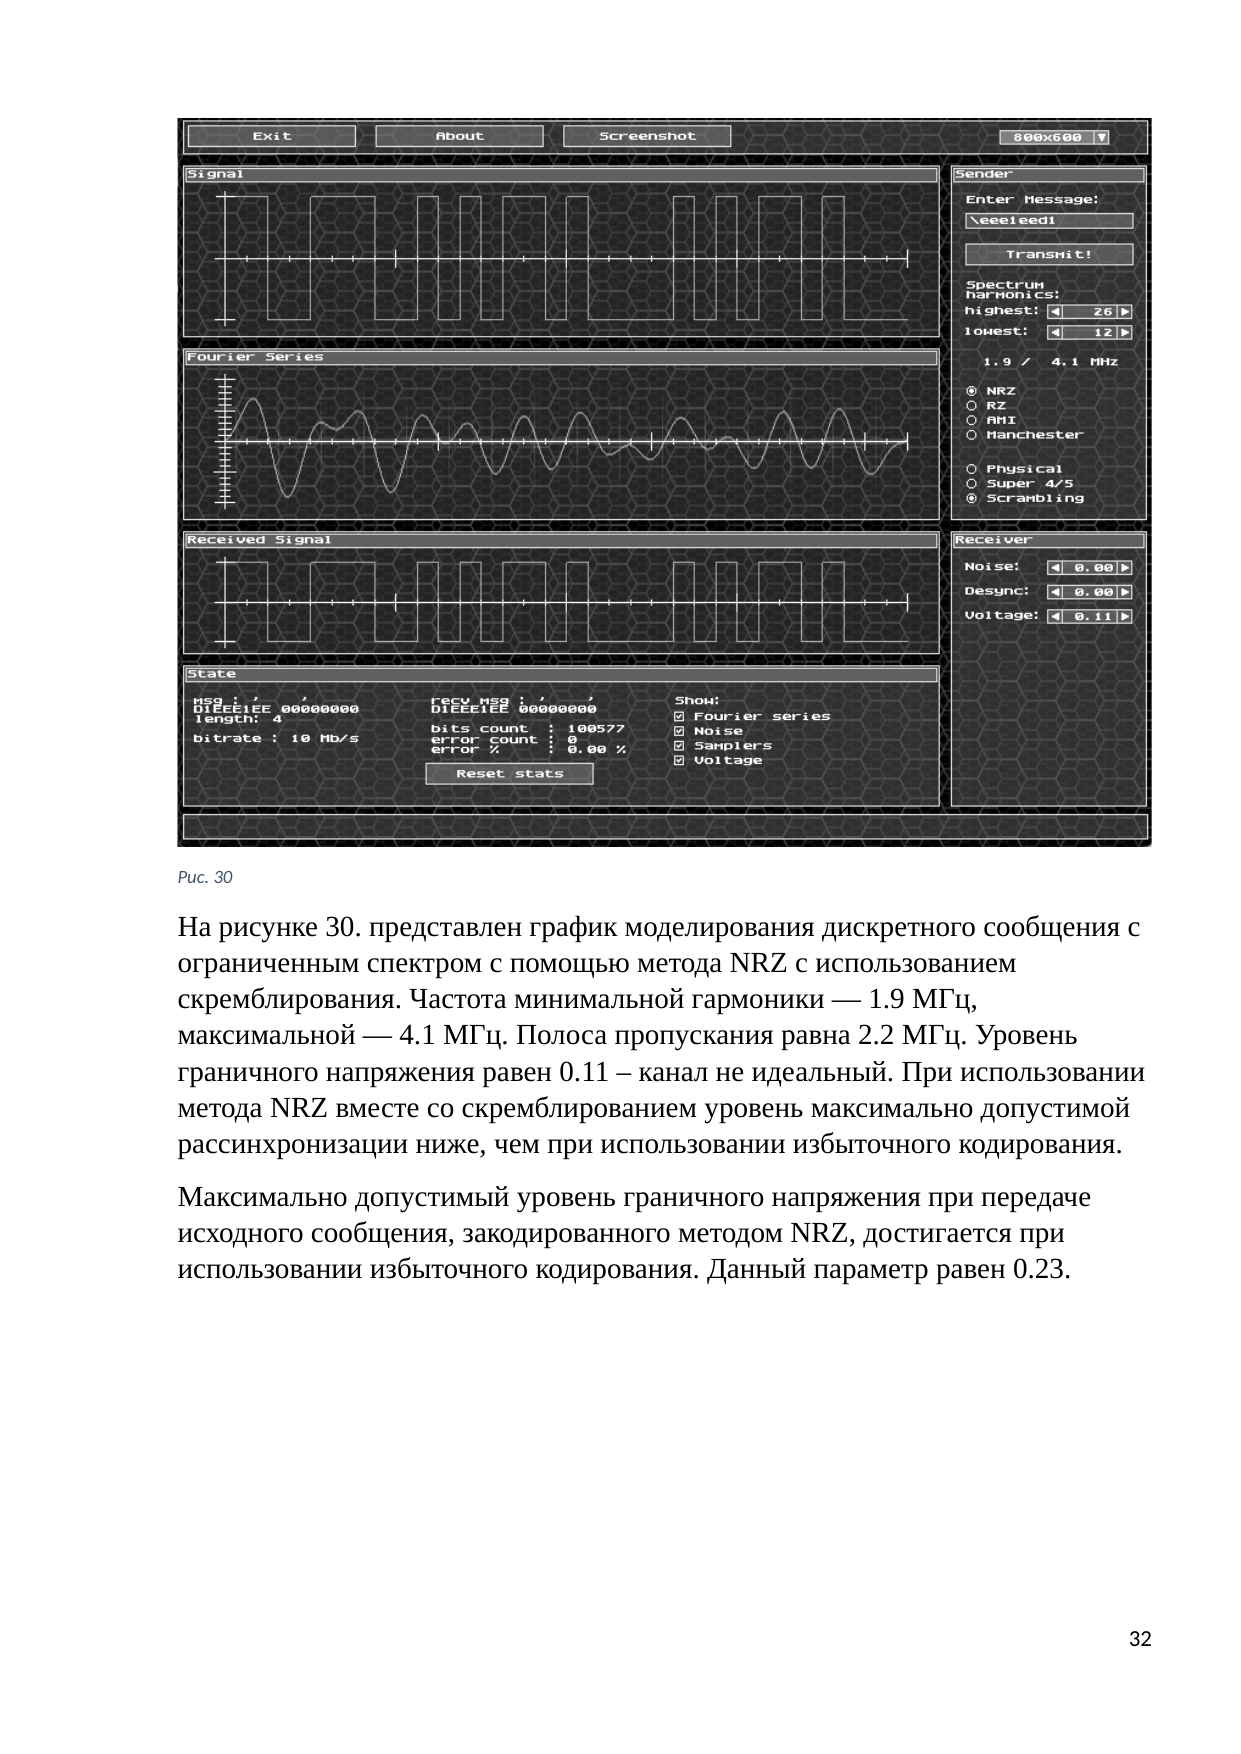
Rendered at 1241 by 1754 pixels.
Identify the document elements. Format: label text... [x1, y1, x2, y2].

text Максимально допустимый уровень граничного напряжения при передаче исходного сообщения, закодированного методом NRZ, достигается при использовании избыточного кодирования. Данный параметр равен 0.23. [177, 1179, 1152, 1284]
text Рис. 30 [177, 865, 1152, 888]
text На рисунке 30. представлен график моделирования дискретного сообщения с ограниченным спектром с помощью метода NRZ с использованием скремблирования. Частота минимальной гармоники — 1.9 МГц, максимальной — 4.1 МГц. Полоса пропускания равна 2.2 МГц. Уровень граничного напряжения равен 0.11 – канал не идеальный. При использовании метода NRZ вместе со скремблированием уровень максимально допустимой рассинхронизации ниже, чем при использовании избыточного кодирования. [177, 909, 1152, 1159]
picture [177, 118, 1152, 847]
